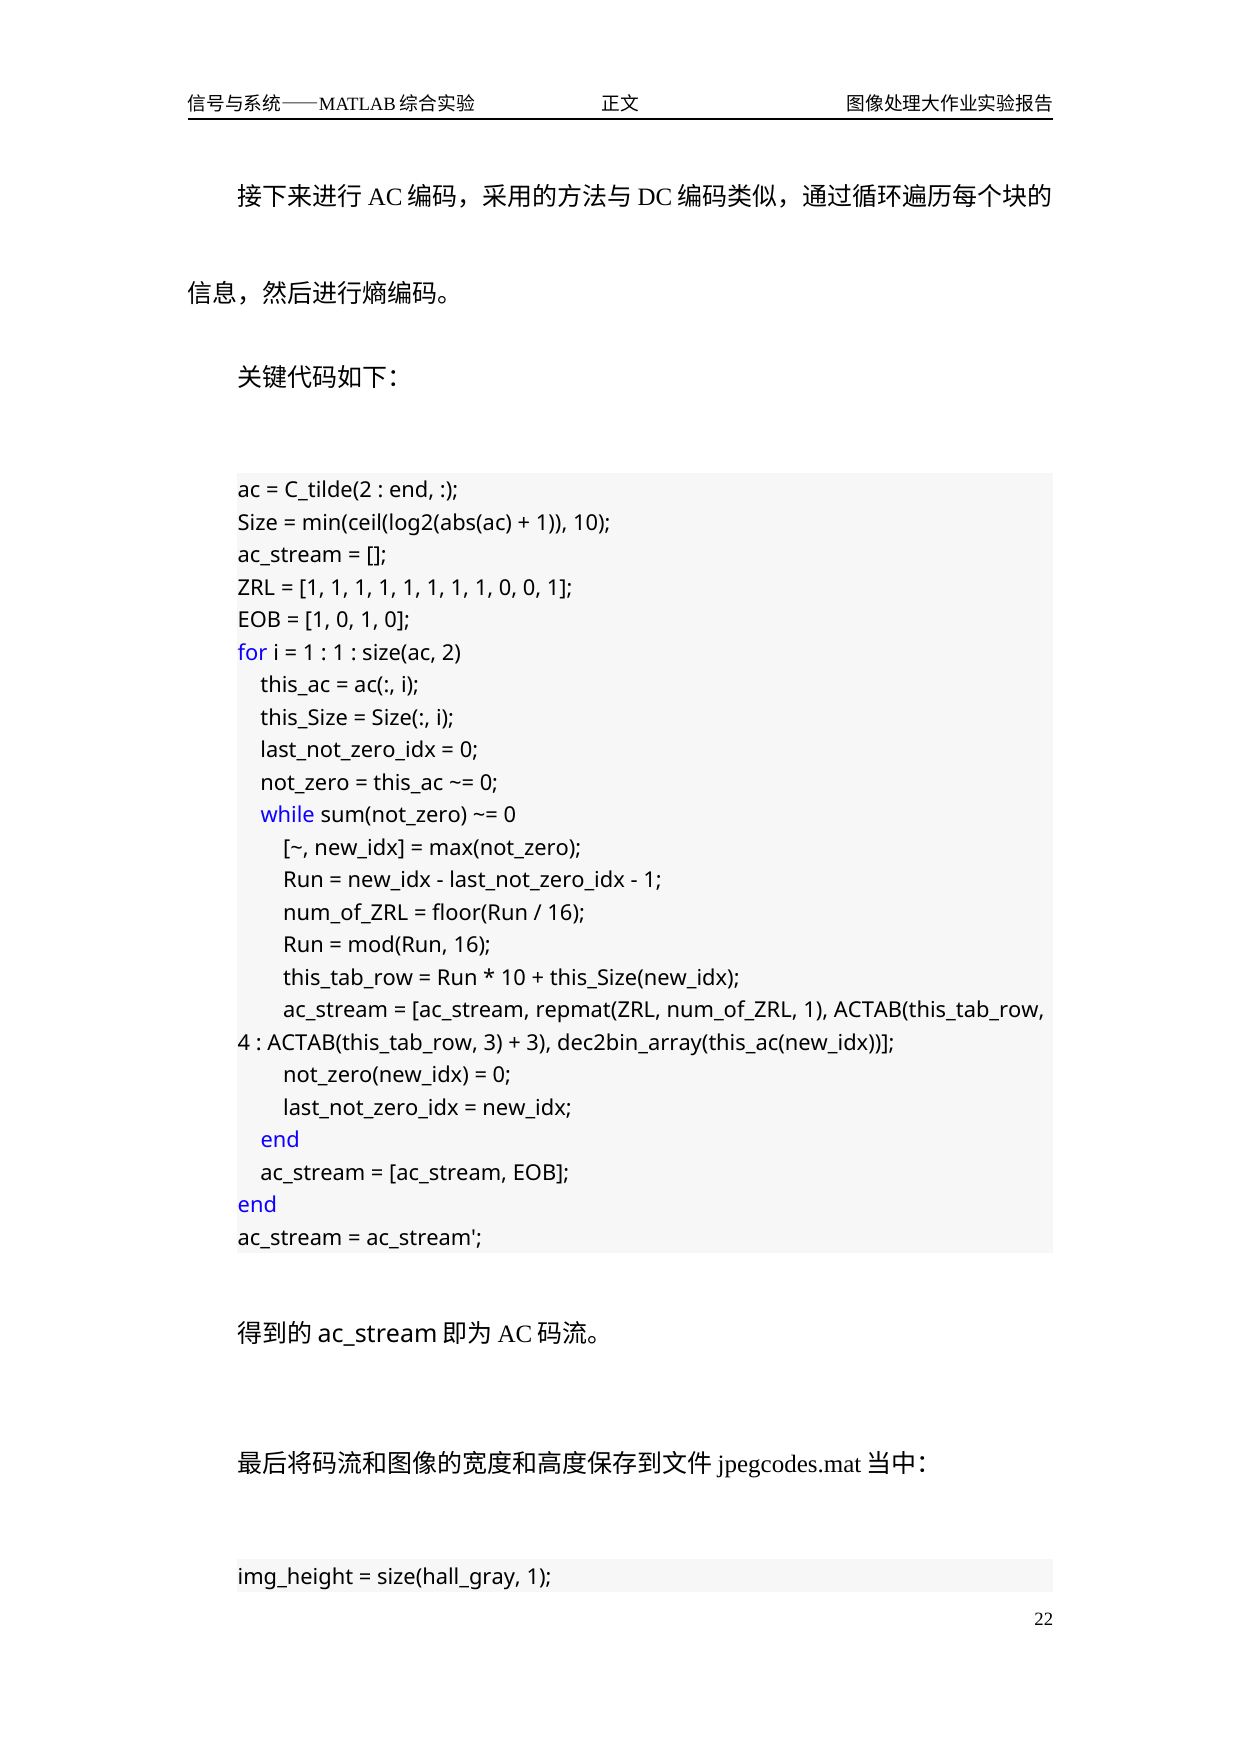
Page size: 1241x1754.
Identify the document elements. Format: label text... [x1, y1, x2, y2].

text Run = new_idx - last_not_zero_idx - 1; [237, 863, 1053, 895]
text while sum(not_zero) ~= 0 [237, 798, 1053, 830]
text 接下来进行AC编码，采用的方法与DC编码类似，通过循环遍历每个块的信息，然后进行熵编码。 [187, 162, 1053, 324]
text 得到的ac_stream即为AC码流。 [187, 1299, 1053, 1364]
text img_height = size(hall_gray, 1); [237, 1559, 1053, 1592]
text ac_stream = ac_stream'; [237, 1220, 1053, 1253]
text Run = mod(Run, 16); [237, 928, 1053, 960]
text this_tab_row = Run * 10 + this_Size(new_idx); [237, 960, 1053, 993]
text ac_stream = [ac_stream, EOB]; [237, 1155, 1053, 1188]
text end [237, 1188, 1053, 1220]
text ac_stream = [ac_stream, repmat(ZRL, num_of_ZRL, 1), ACTAB(this_tab_row, 4 : ACTAB(this_tab_row, 3) + 3), dec2bin_array(this_ac(new_idx))]; [237, 993, 1053, 1058]
text not_zero(new_idx) = 0; [237, 1058, 1053, 1090]
text ac = C_tilde(2 : end, :); [237, 473, 1053, 505]
text num_of_ZRL = floor(Run / 16); [237, 895, 1053, 928]
text not_zero = this_ac ~= 0; [237, 765, 1053, 798]
text EOB = [1, 0, 1, 0]; [237, 603, 1053, 635]
text last_not_zero_idx = new_idx; [237, 1090, 1053, 1123]
text for i = 1 : 1 : size(ac, 2) [237, 635, 1053, 668]
text ac_stream = []; [237, 538, 1053, 570]
text this_ac = ac(:, i); [237, 668, 1053, 700]
text end [237, 1123, 1053, 1155]
text ZRL = [1, 1, 1, 1, 1, 1, 1, 1, 0, 0, 1]; [237, 570, 1053, 603]
text 关键代码如下： [187, 343, 1053, 408]
text Size = min(ceil(log2(abs(ac) + 1)), 10); [237, 505, 1053, 538]
text [~, new_idx] = max(not_zero); [237, 830, 1053, 863]
text 最后将码流和图像的宽度和高度保存到文件jpegcodes.mat当中： [187, 1429, 1053, 1494]
text last_not_zero_idx = 0; [237, 733, 1053, 765]
text this_Size = Size(:, i); [237, 700, 1053, 733]
